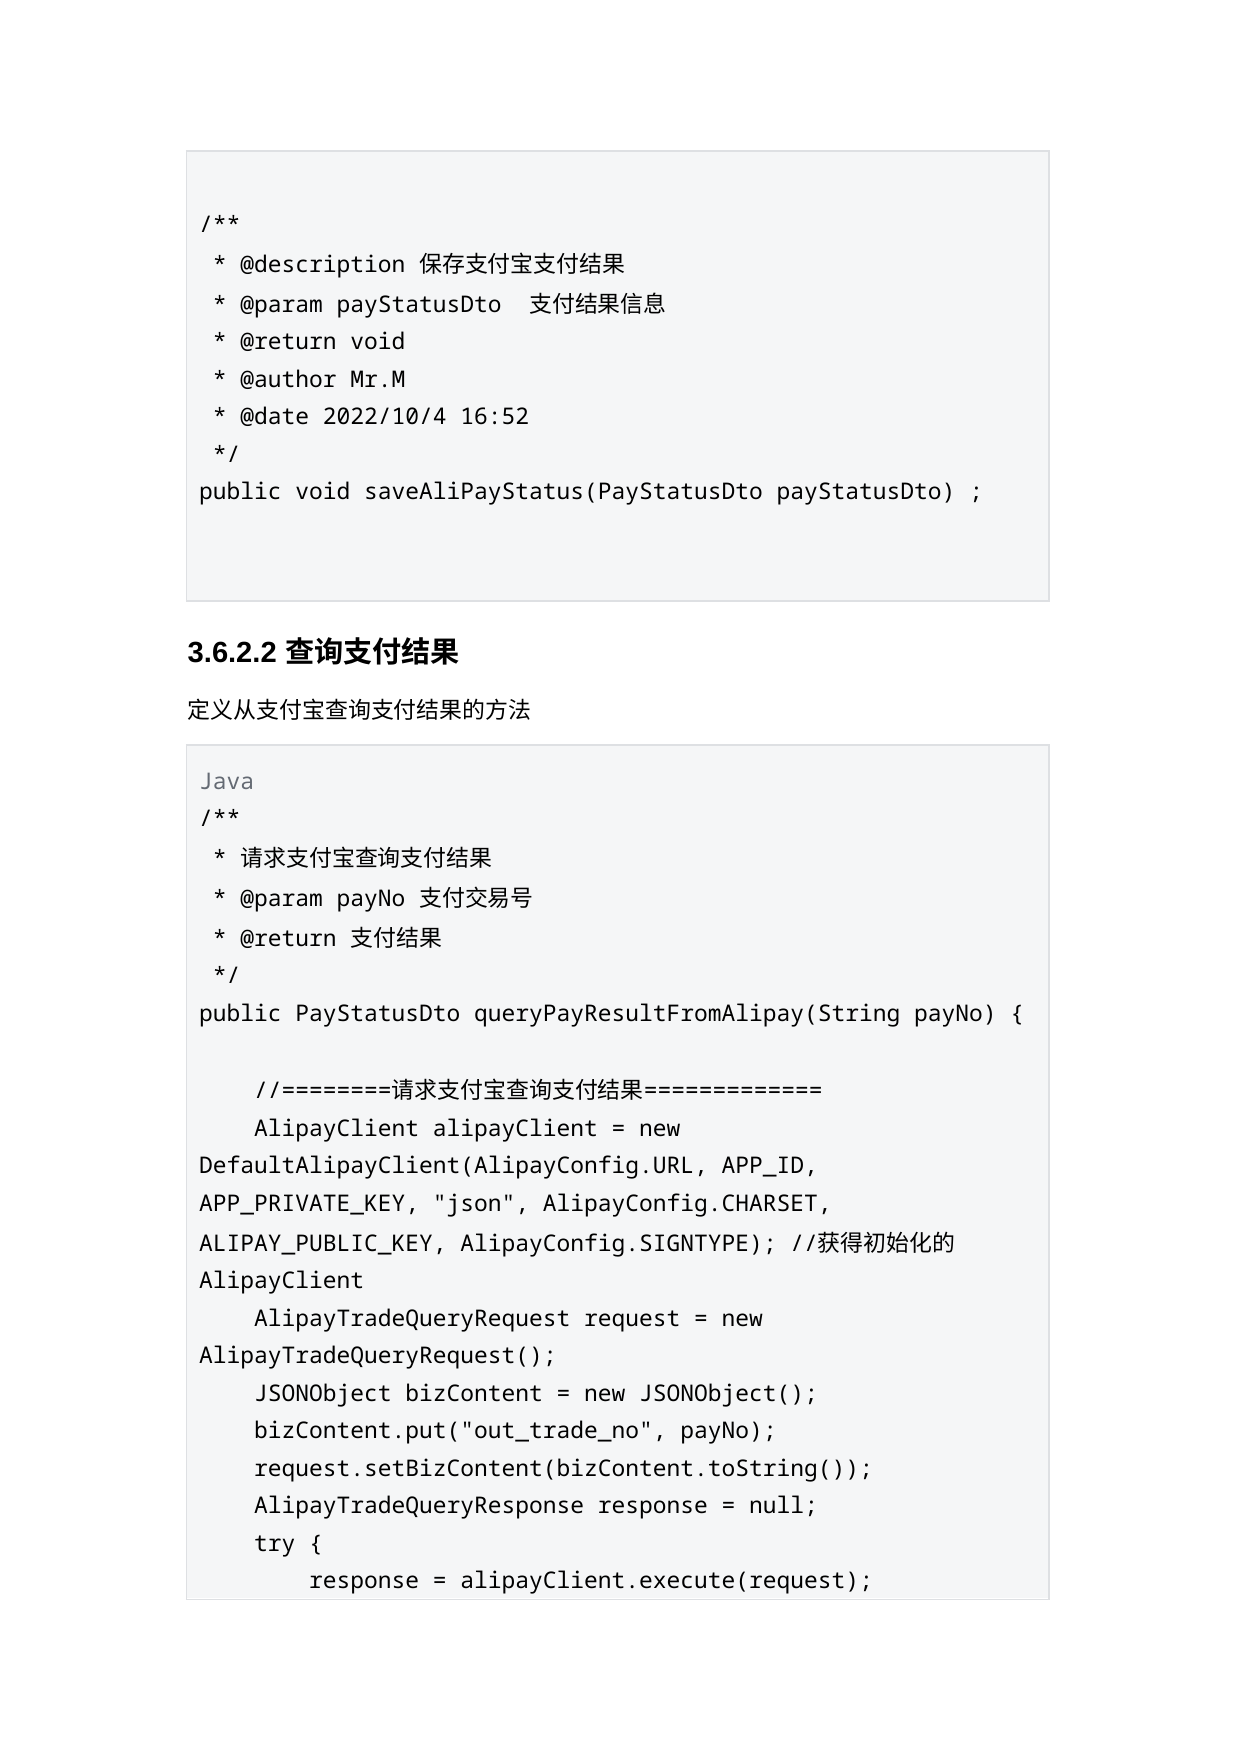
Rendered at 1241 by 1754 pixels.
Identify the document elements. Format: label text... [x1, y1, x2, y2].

text 3.6.2.2 查询支付结果 [187, 629, 1053, 671]
text 定义从支付宝查询支付结果的方法 [187, 692, 1053, 725]
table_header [187, 152, 1048, 600]
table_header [187, 746, 1048, 1598]
